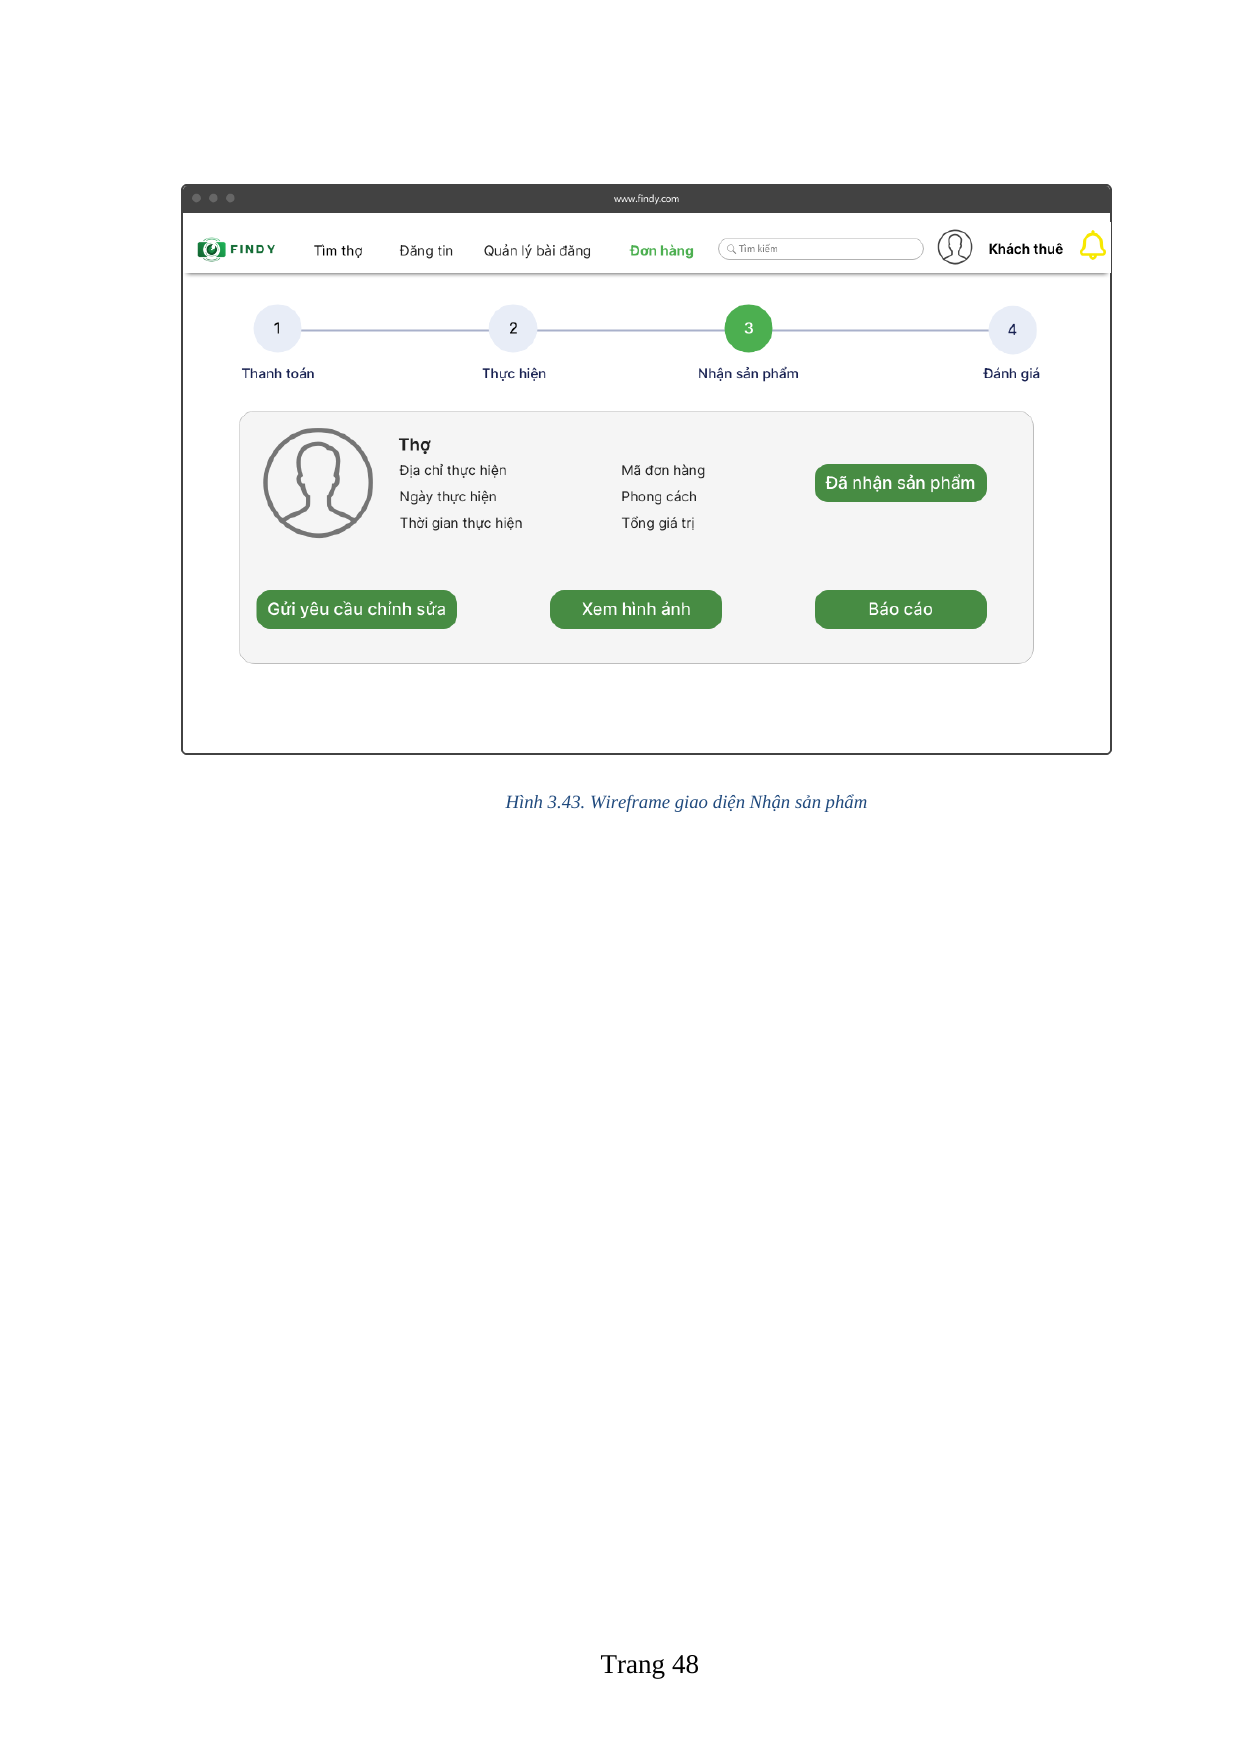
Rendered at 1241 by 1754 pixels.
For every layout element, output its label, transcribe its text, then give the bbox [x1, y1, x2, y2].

picture [179, 177, 1120, 763]
text Hình 3.43. Wireframe giao diện Nhận sản phẩm [177, 791, 1122, 812]
